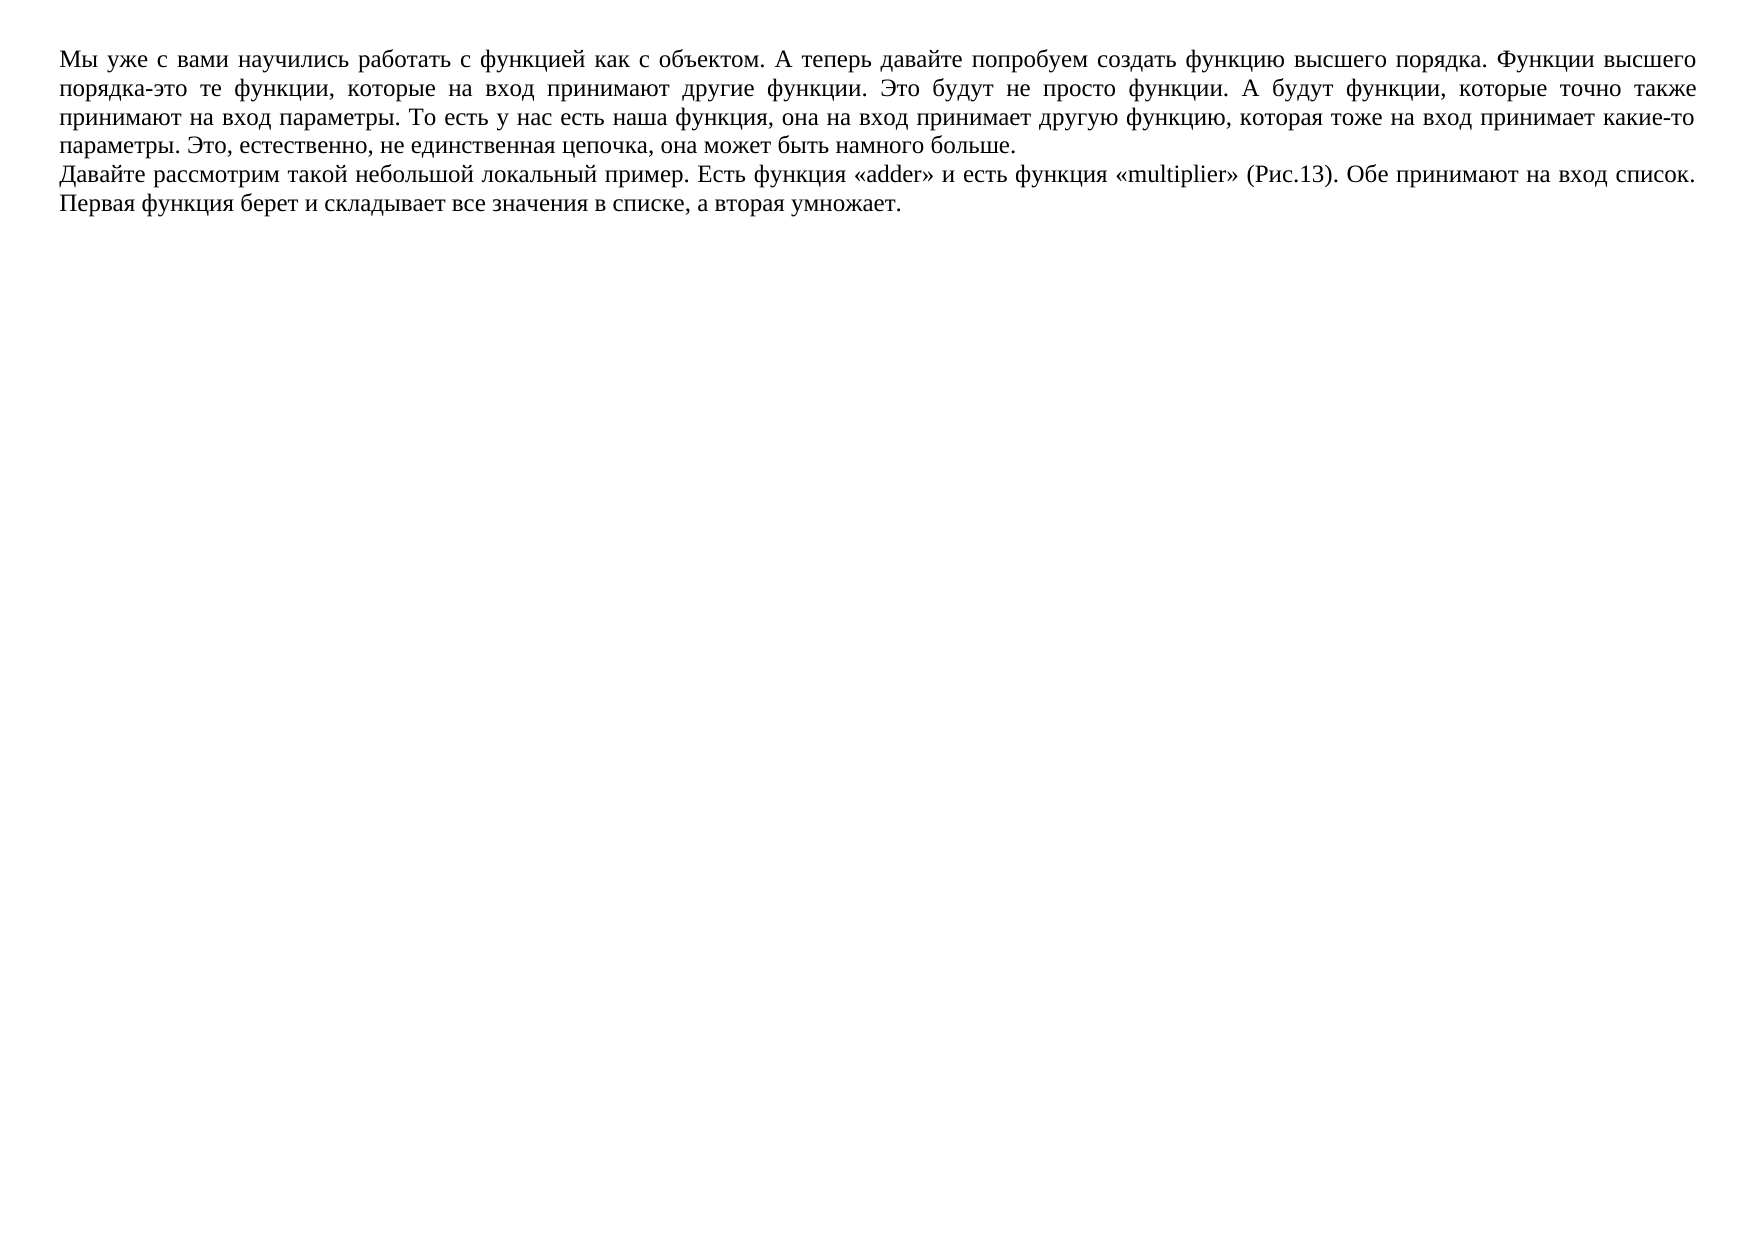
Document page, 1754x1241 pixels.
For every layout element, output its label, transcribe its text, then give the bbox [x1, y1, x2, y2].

text Мы уже с вами научились работать с функцией как с объектом. А теперь давайте попробуем создать функцию высшего порядка. Функции высшего порядка-это те функции, которые на вход принимают другие функции. Это будут не просто функции. А будут функции, которые точно также принимают на вход параметры. То есть у нас есть наша функция, она на вход принимает другую функцию, которая тоже на вход принимает какие-то параметры. Это, естественно, не единственная цепочка, она может быть намного больше. [59, 44, 1698, 159]
text Давайте рассмотрим такой небольшой локальный пример. Есть функция «adder» и есть функция «multiplier» (Рис.13). Обе принимают на вход список. Первая функция берет и складывает все значения в списке, а вторая умножает. [59, 159, 1698, 217]
